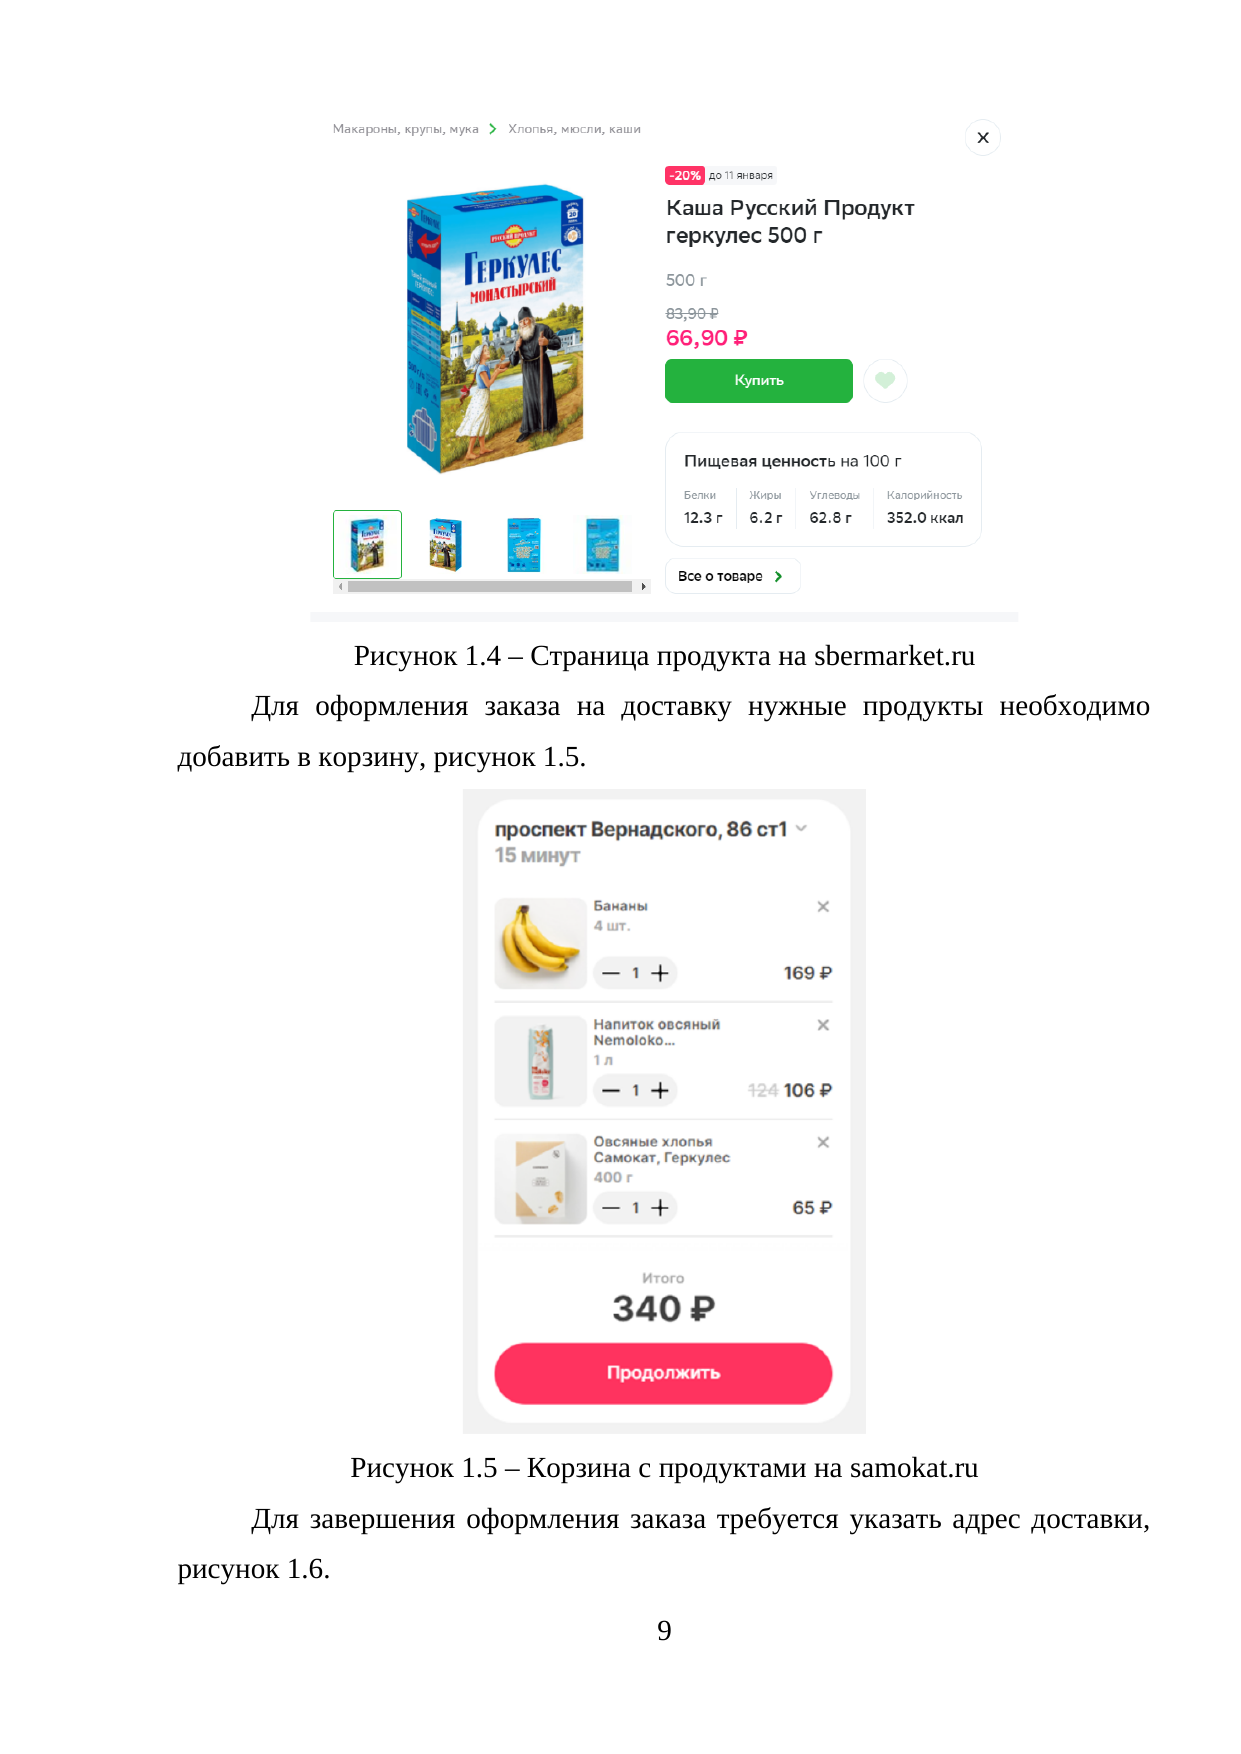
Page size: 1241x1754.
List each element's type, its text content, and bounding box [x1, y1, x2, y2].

text Для завершения оформления заказа требуется указать адрес доставки, рисунок 1.6. [177, 1501, 1152, 1585]
text Рисунок 1.5 – Корзина с продуктами на samokat.ru [177, 1451, 1152, 1484]
picture [310, 118, 1019, 622]
text Рисунок 1.4 – Страница продукта на sbermarket.ru [177, 638, 1152, 672]
text Для оформления заказа на доставку нужные продукты необходимо добавить в корзину, рисунок 1.5. [177, 688, 1152, 772]
